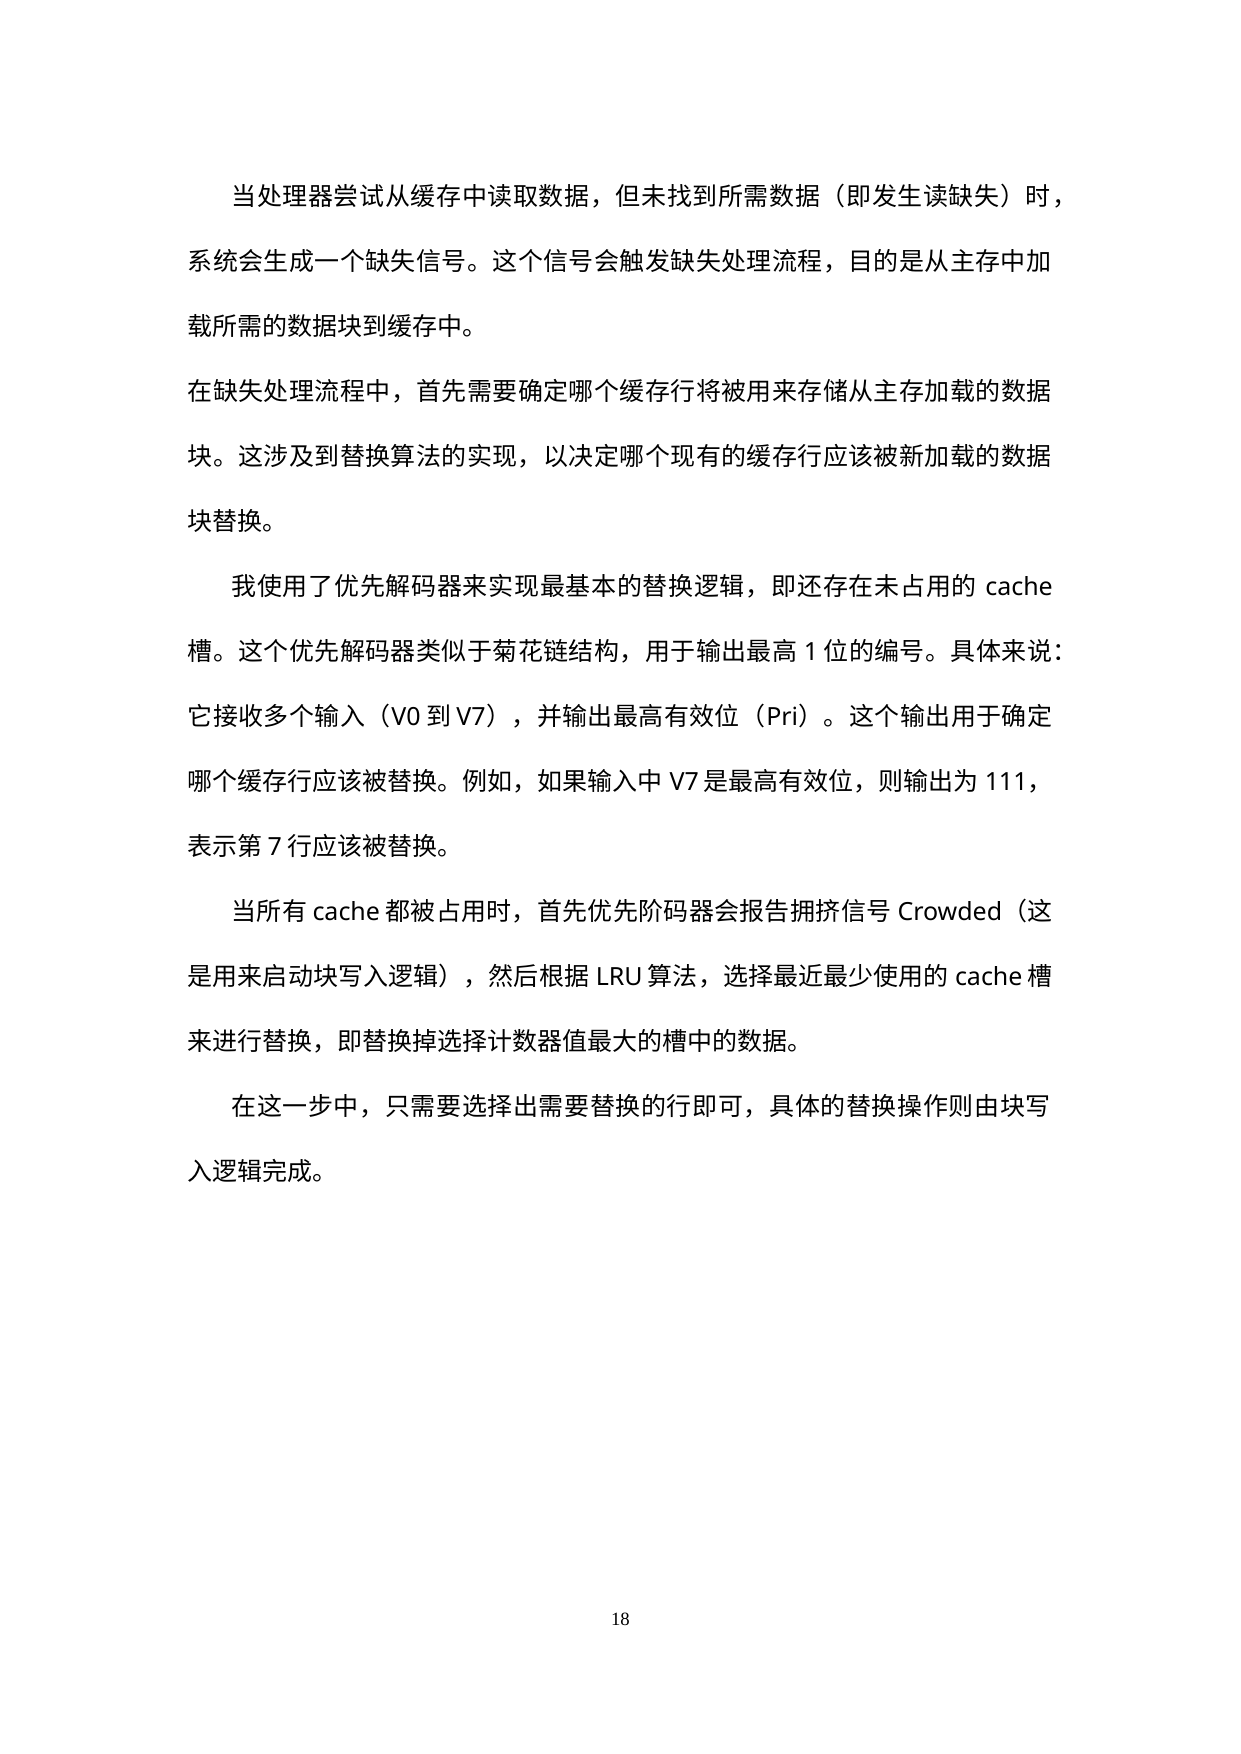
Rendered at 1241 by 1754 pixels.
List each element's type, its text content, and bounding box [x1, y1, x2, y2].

text 我使用了优先解码器来实现最基本的替换逻辑，即还存在未占用的cache槽。这个优先解码器类似于菊花链结构，用于输出最高1位的编号。具体来说：它接收多个输入（V0到V7），并输出最高有效位（Pri）。这个输出用于确定哪个缓存行应该被替换。例如，如果输入中V7是最高有效位，则输出为111，表示第7行应该被替换。 [187, 552, 1053, 877]
text 当所有cache都被占用时，首先优先阶码器会报告拥挤信号Crowded（这是用来启动块写入逻辑），然后根据LRU算法，选择最近最少使用的cache槽来进行替换，即替换掉选择计数器值最大的槽中的数据。 [187, 877, 1053, 1072]
text 当处理器尝试从缓存中读取数据，但未找到所需数据（即发生读缺失）时，系统会生成一个缺失信号。这个信号会触发缺失处理流程，目的是从主存中加载所需的数据块到缓存中。 [187, 162, 1053, 357]
text 在这一步中，只需要选择出需要替换的行即可，具体的替换操作则由块写入逻辑完成。 [187, 1072, 1053, 1202]
text 在缺失处理流程中，首先需要确定哪个缓存行将被用来存储从主存加载的数据块。这涉及到替换算法的实现，以决定哪个现有的缓存行应该被新加载的数据块替换。 [187, 357, 1053, 552]
